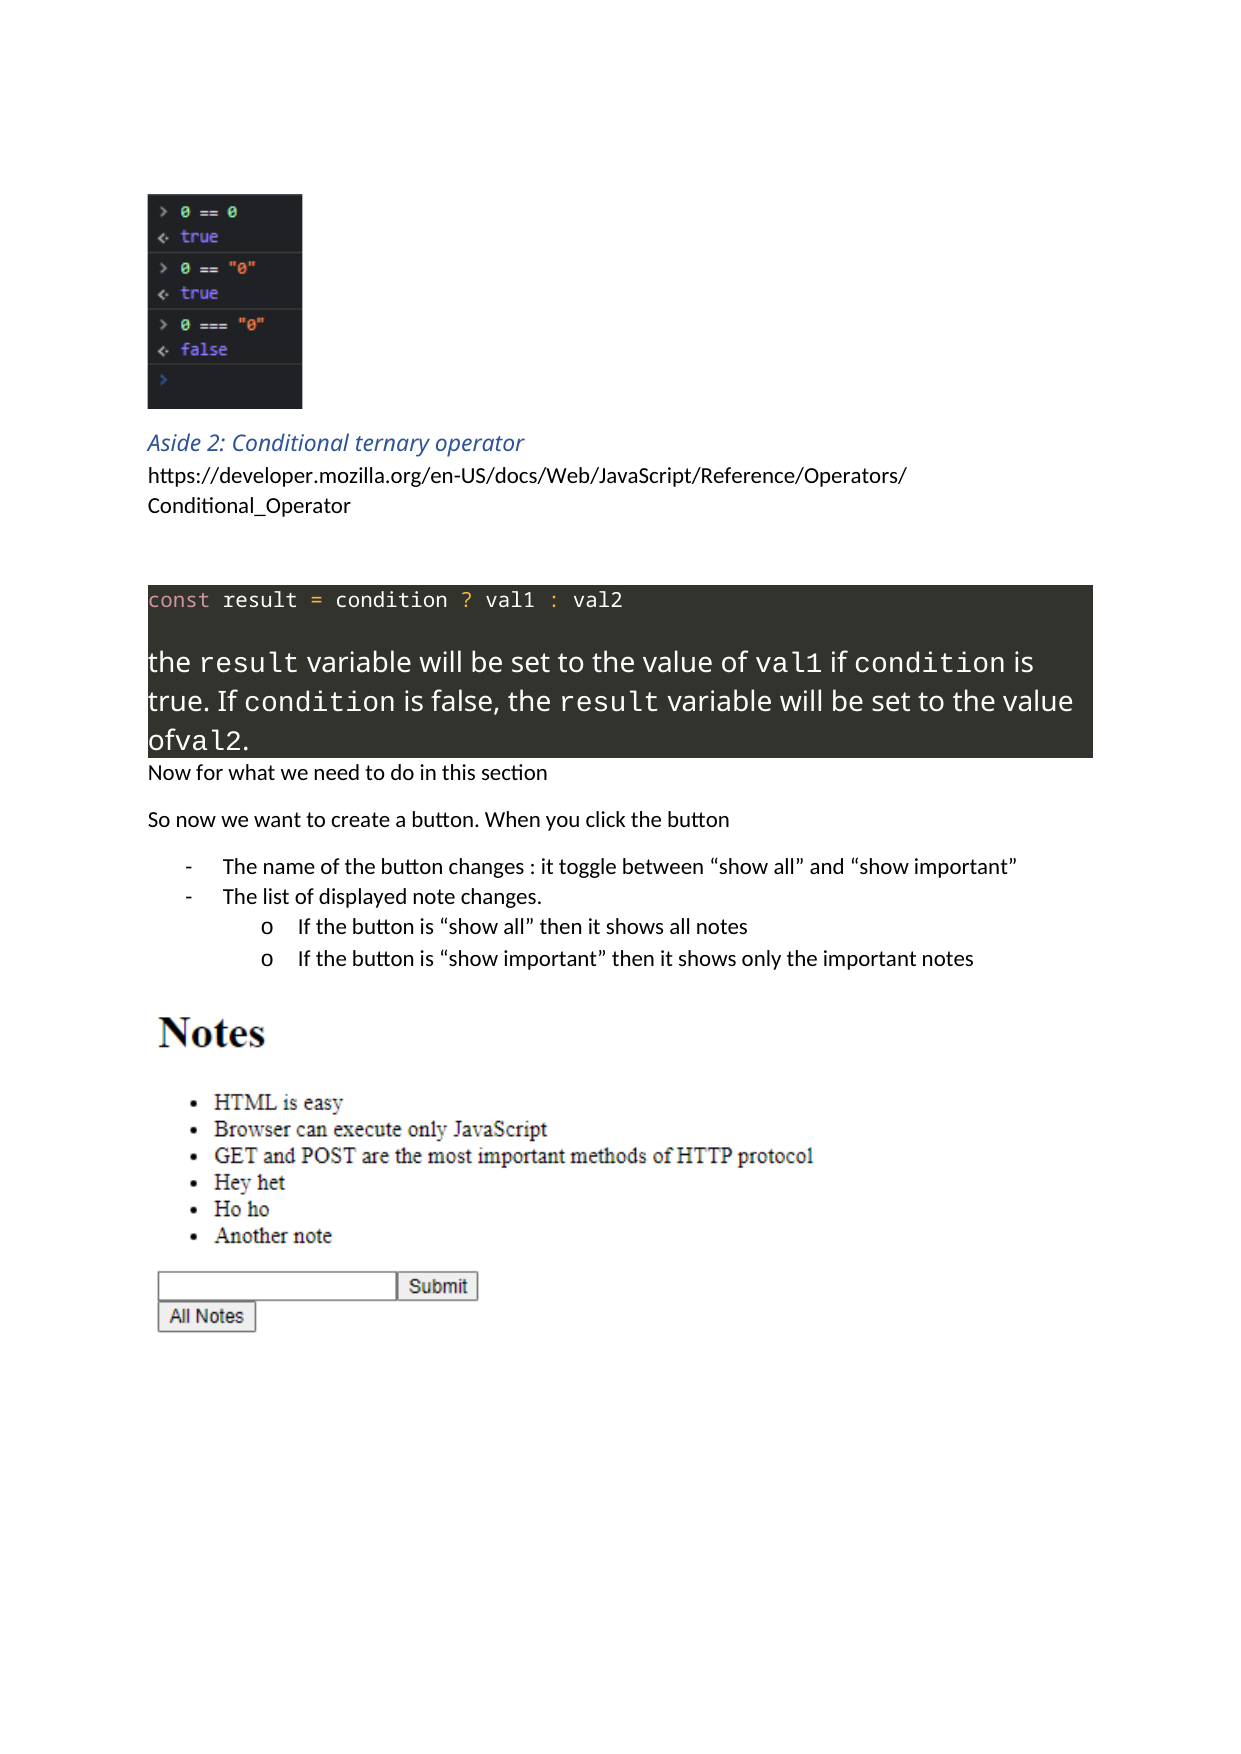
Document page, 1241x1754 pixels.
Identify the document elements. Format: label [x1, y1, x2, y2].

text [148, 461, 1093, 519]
picture [147, 992, 965, 1483]
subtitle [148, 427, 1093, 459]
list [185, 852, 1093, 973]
picture [147, 194, 303, 409]
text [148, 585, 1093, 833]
